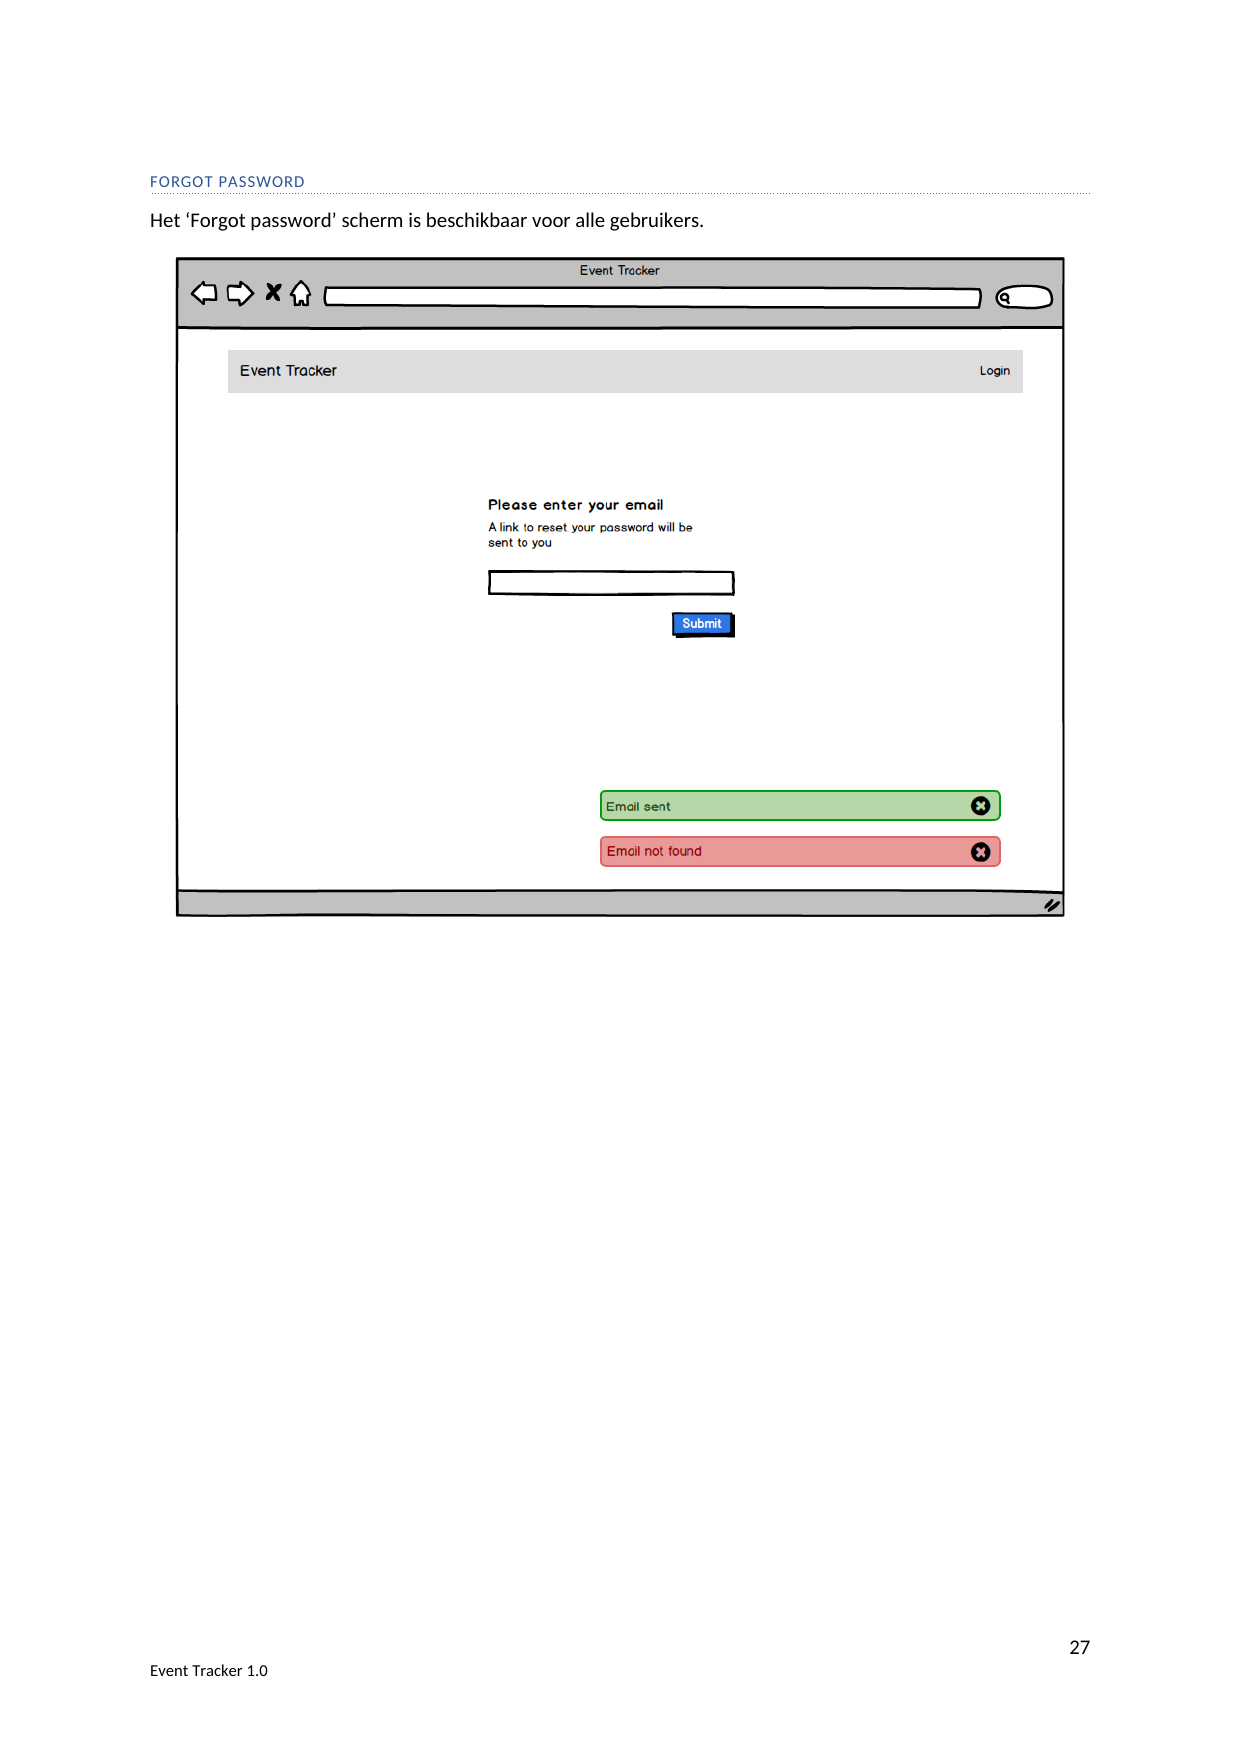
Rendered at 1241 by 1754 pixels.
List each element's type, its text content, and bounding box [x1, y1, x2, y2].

text Het ‘Forgot password’ scherm is beschikbaar voor alle gebruikers. [150, 208, 1090, 233]
picture [175, 257, 1065, 917]
subtitle Forgot Password [150, 171, 1090, 194]
